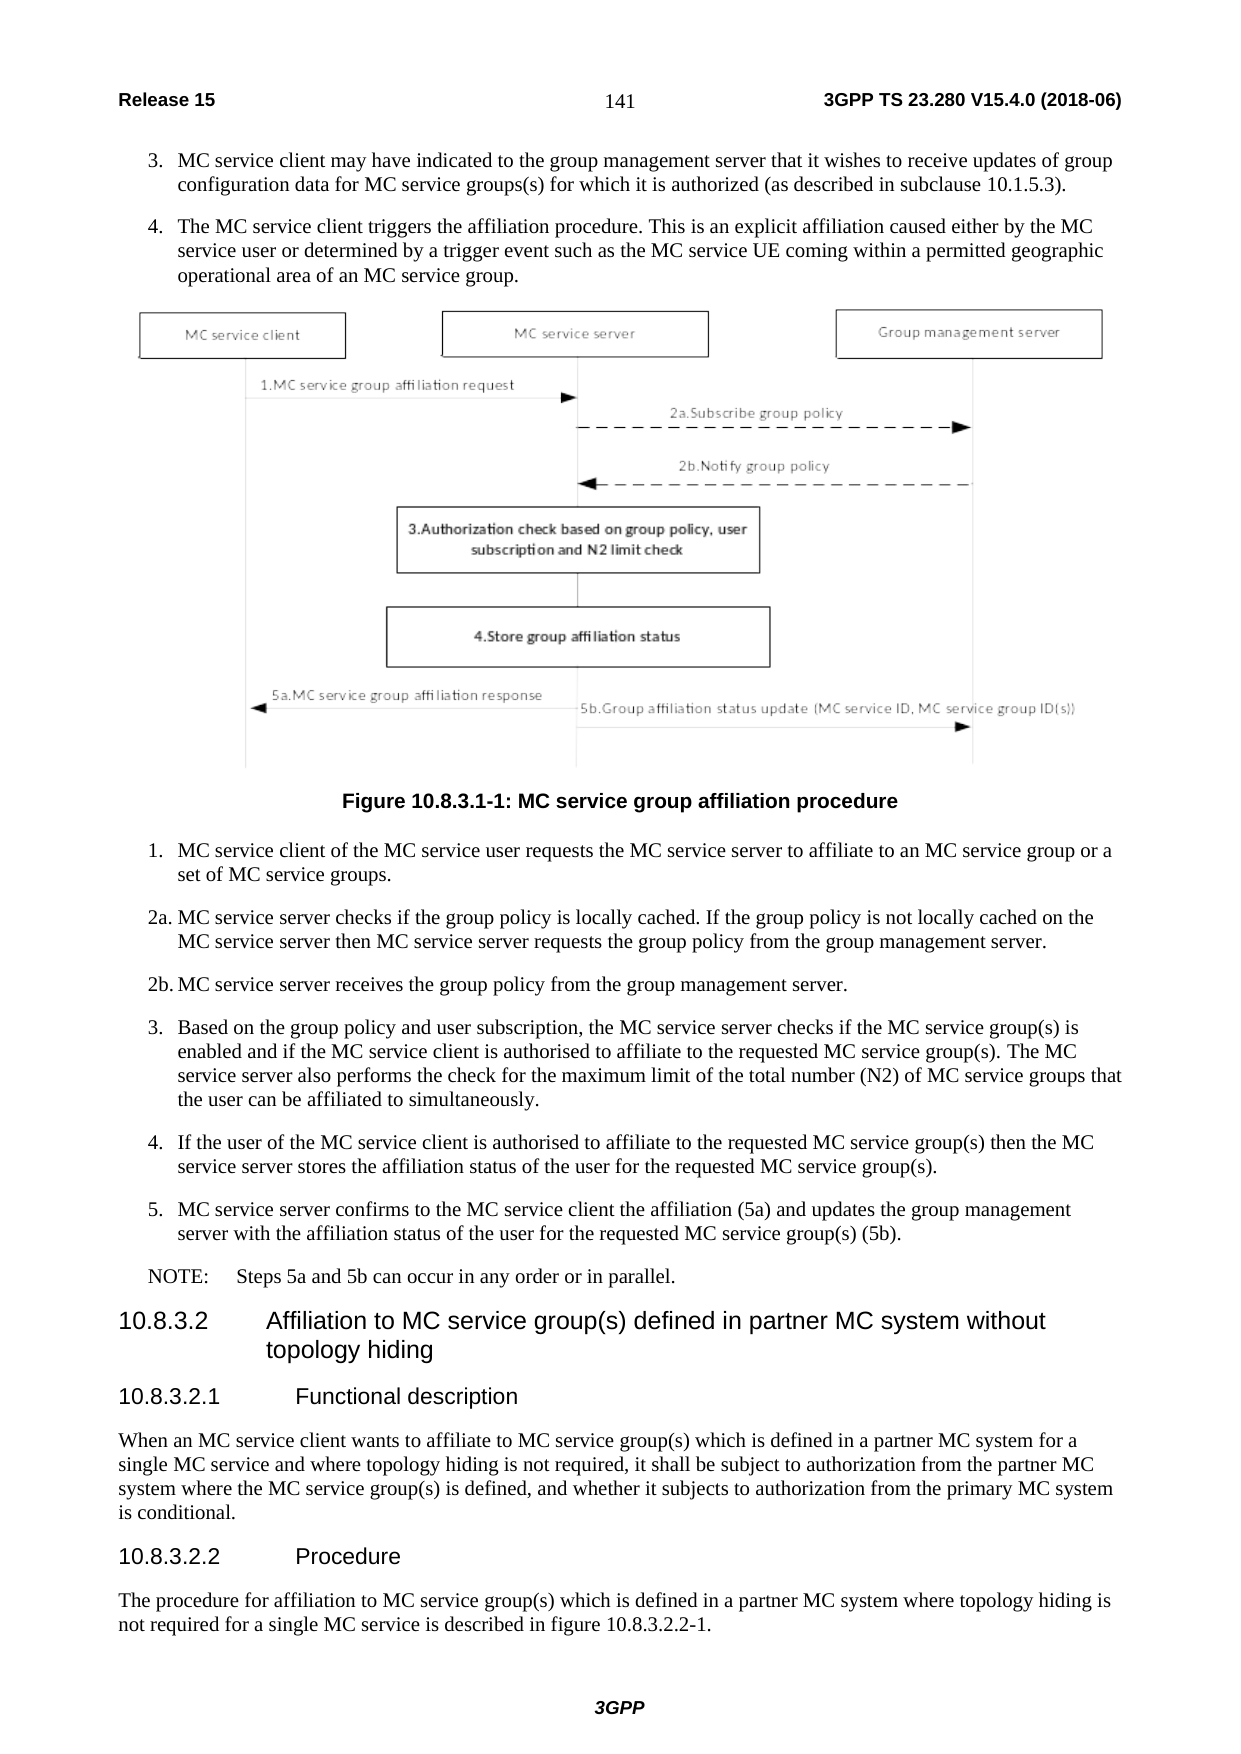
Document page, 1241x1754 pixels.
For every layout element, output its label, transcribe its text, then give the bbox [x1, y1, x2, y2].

subtitle 10.8.3.2.2 Procedure [118, 1543, 1122, 1569]
subtitle 10.8.3.2.1 Functional description [118, 1383, 1122, 1409]
text 4. If the user of the MC service client is authorised to affiliate to the requested MC service group(s) then the MC service server stores the affiliation status of the user for the requested MC service group(s). [148, 1130, 1122, 1178]
text 2b. MC service server receives the group policy from the group management server. [148, 972, 1122, 996]
text 3. MC service client may have indicated to the group management server that it wishes to receive updates of group configuration data for MC service groups(s) for which it is authorized (as described in subclause 10.1.5.3). [148, 147, 1122, 196]
text 2a. MC service server checks if the group policy is locally cached. If the group policy is not locally cached on the MC service server then MC service server requests the group policy from the group management server. [148, 905, 1122, 953]
text 5. MC service server confirms to the MC service client the affiliation (5a) and updates the group management server with the affiliation status of the user for the requested MC service group(s) (5b). [148, 1197, 1122, 1245]
subtitle 10.8.3.2 Affiliation to MC service group(s) defined in partner MC system without topology hiding [118, 1306, 1122, 1364]
text Figure 10.8.3.1-1: MC service group affiliation procedure [118, 789, 1122, 813]
text 1. MC service client of the MC service user requests the MC service server to affiliate to an MC service group or a set of MC service groups. [148, 838, 1122, 886]
text When an MC service client wants to affiliate to MC service group(s) which is defined in a partner MC system for a single MC service and where topology hiding is not required, it shall be subject to authorization from the partner MC system where the MC service group(s) is defined, and whether it subjects to authorization from the primary MC system is conditional. [118, 1428, 1122, 1524]
text NOTE: Steps 5a and 5b can occur in any order or in parallel. [148, 1263, 1122, 1288]
text 3. Based on the group policy and user subscription, the MC service server checks if the MC service group(s) is enabled and if the MC service client is authorised to affiliate to the requested MC service group(s). The MC service server also performs the check for the maximum limit of the total number (N2) of MC service groups that the user can be affiliated to simultaneously. [148, 1015, 1122, 1111]
text 4. The MC service client triggers the affiliation procedure. This is an explicit affiliation caused either by the MC service user or determined by a trigger event such as the MC service UE coming within a permitted geographic operational area of an MC service group. [148, 214, 1122, 287]
text The procedure for affiliation to MC service group(s) which is defined in a partner MC system where topology hiding is not required for a single MC service is described in figure 10.8.3.2.2-1. [118, 1588, 1122, 1636]
